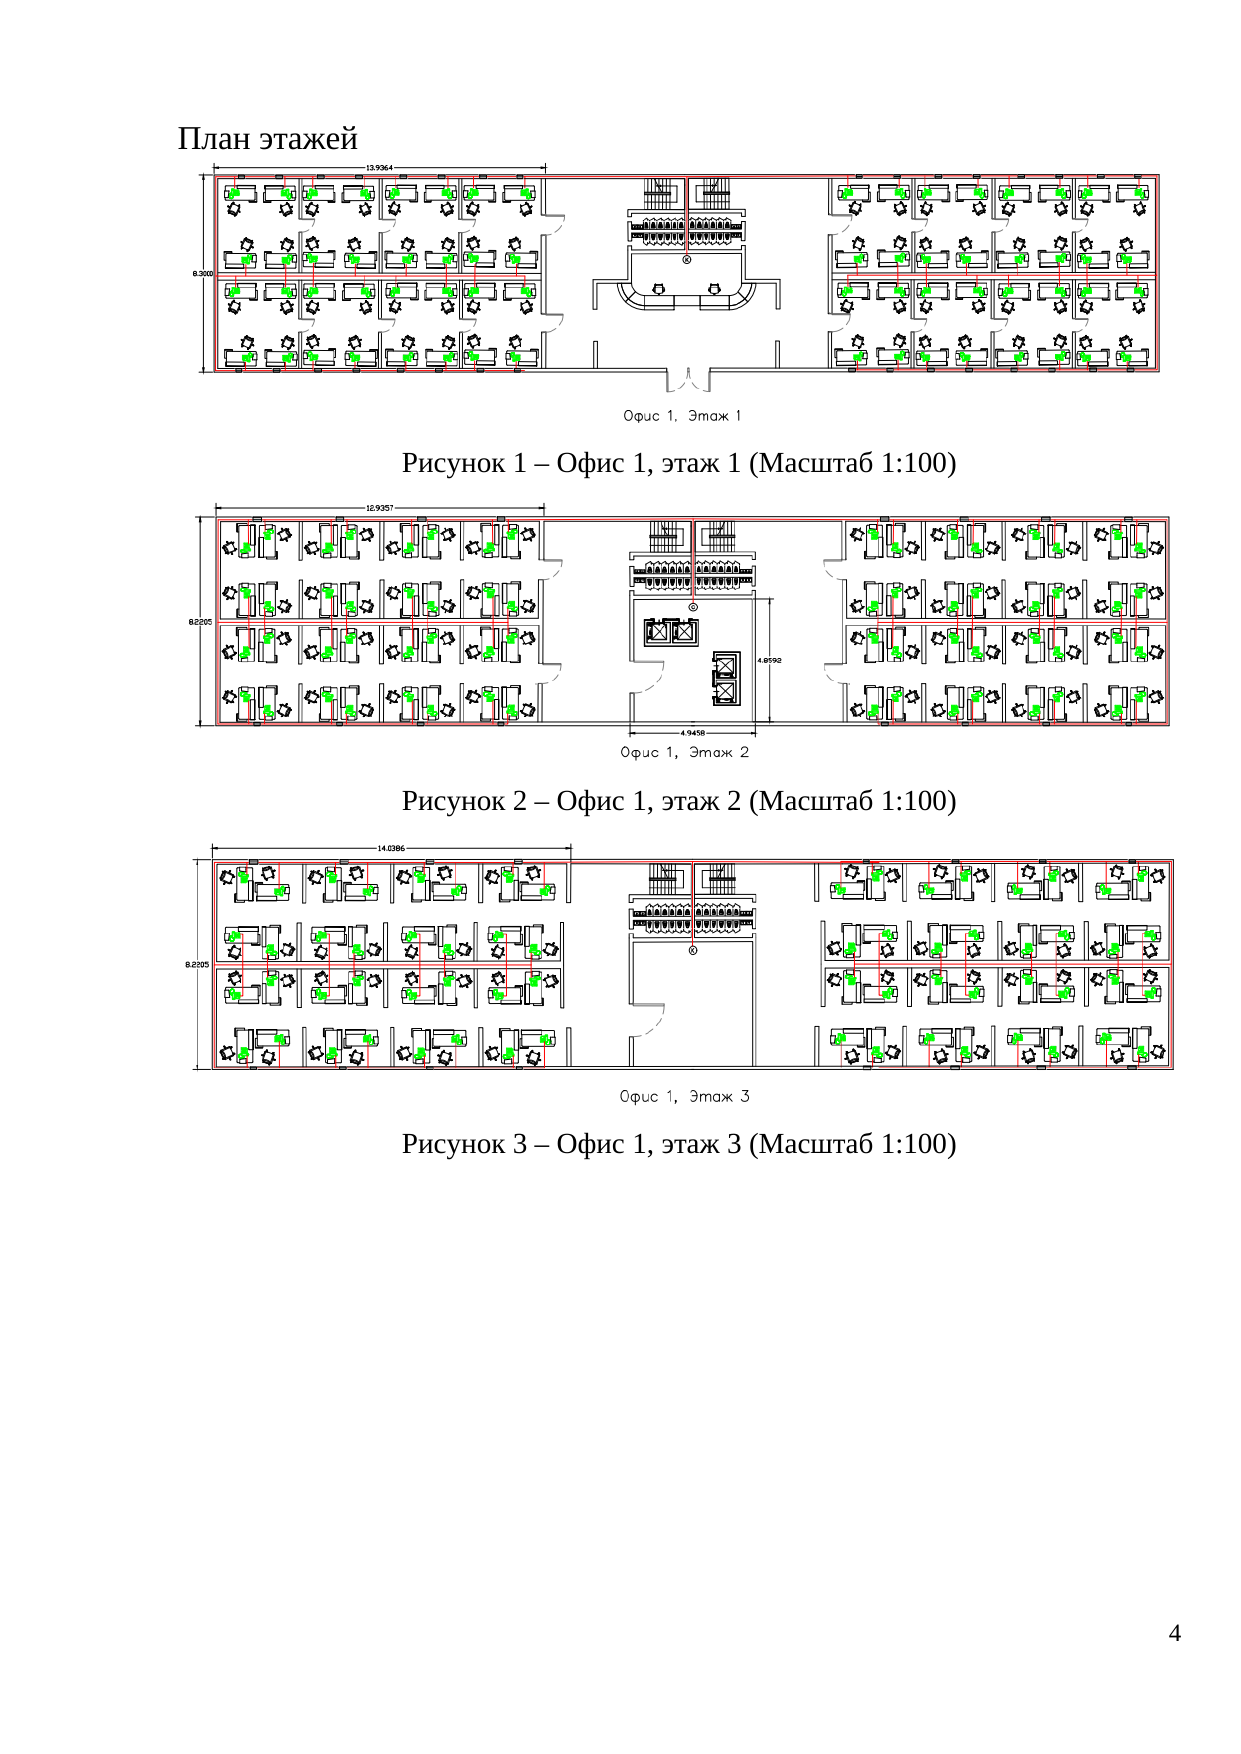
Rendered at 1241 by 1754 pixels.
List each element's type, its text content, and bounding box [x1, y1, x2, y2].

subtitle План этажей [177, 118, 1181, 156]
text Рисунок 3 – Офис 1, этаж 3 (Масштаб 1:100) [177, 1126, 1181, 1160]
text Рисунок 2 – Офис 1, этаж 2 (Масштаб 1:100) [177, 783, 1181, 817]
text Рисунок 1 – Офис 1, этаж 1 (Масштаб 1:100) [177, 445, 1181, 479]
